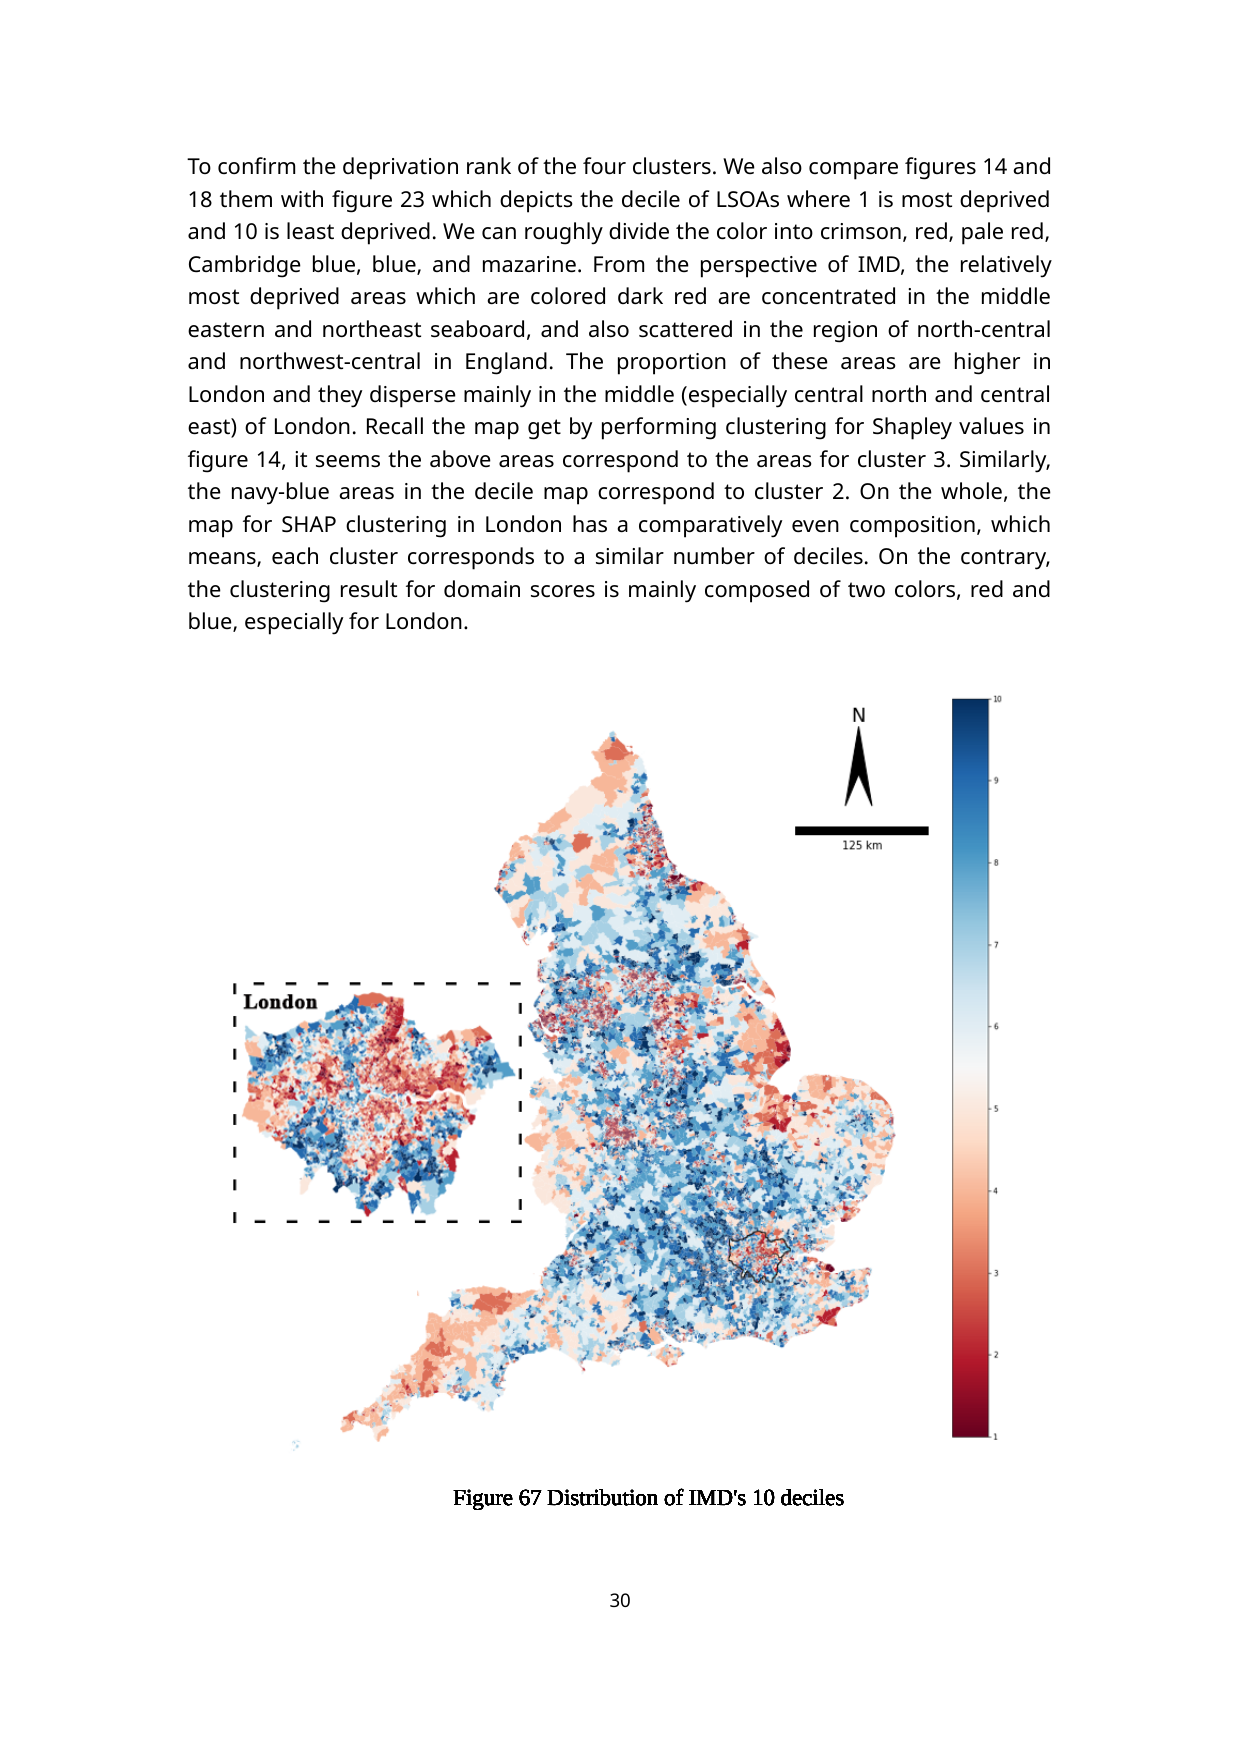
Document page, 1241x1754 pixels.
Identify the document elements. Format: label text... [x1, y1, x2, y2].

text We compare swith figure 23 which depicts the decile of LSOAs where 1 is most deprived and 10 is least deprived. From the perspective of IMD, the relatively most deprived areas which are colored dark red are concentrated in the middle eastern and northeast seaboard, and also scattered in the region of north-central and northwest-central in England. The proportion of these areas are higher in London and they disperse mainly in the middle (especially central north and central east) of London. Recall the map get by performing clustering for Shapley values, it seems the above areas correspond to the areas for cluster 3. Similarly, the navy-blue areas in the decile map correspond to cluster 2. On the whole, the map for SHAP clustering has a comparatively even composition, which means, each cluster corresponds to a similar number of deciles. On the contrary, the clustering result for domain scores is mainly composed of two colors, red and blue, especially for London. [187, 150, 1053, 637]
picture [179, 690, 1025, 1454]
